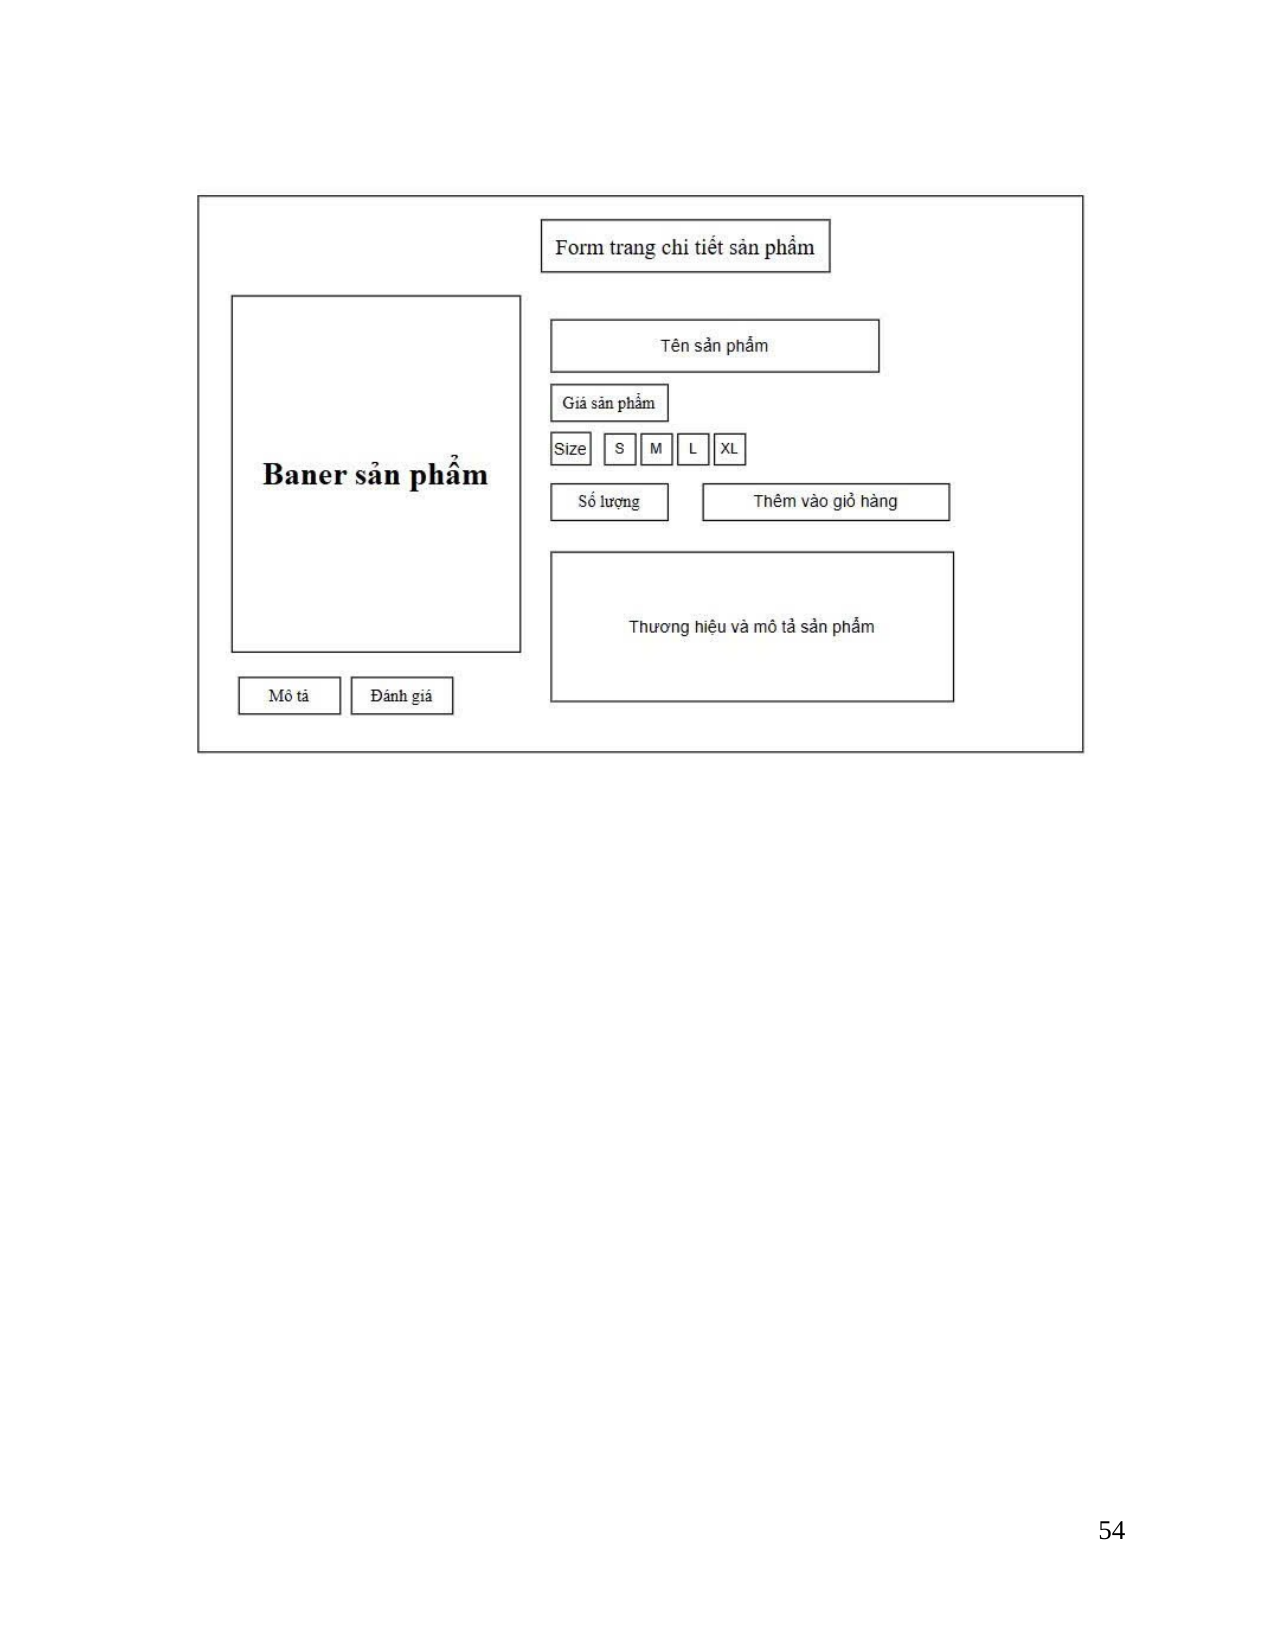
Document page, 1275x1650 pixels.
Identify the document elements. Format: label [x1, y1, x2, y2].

picture [150, 150, 1125, 807]
